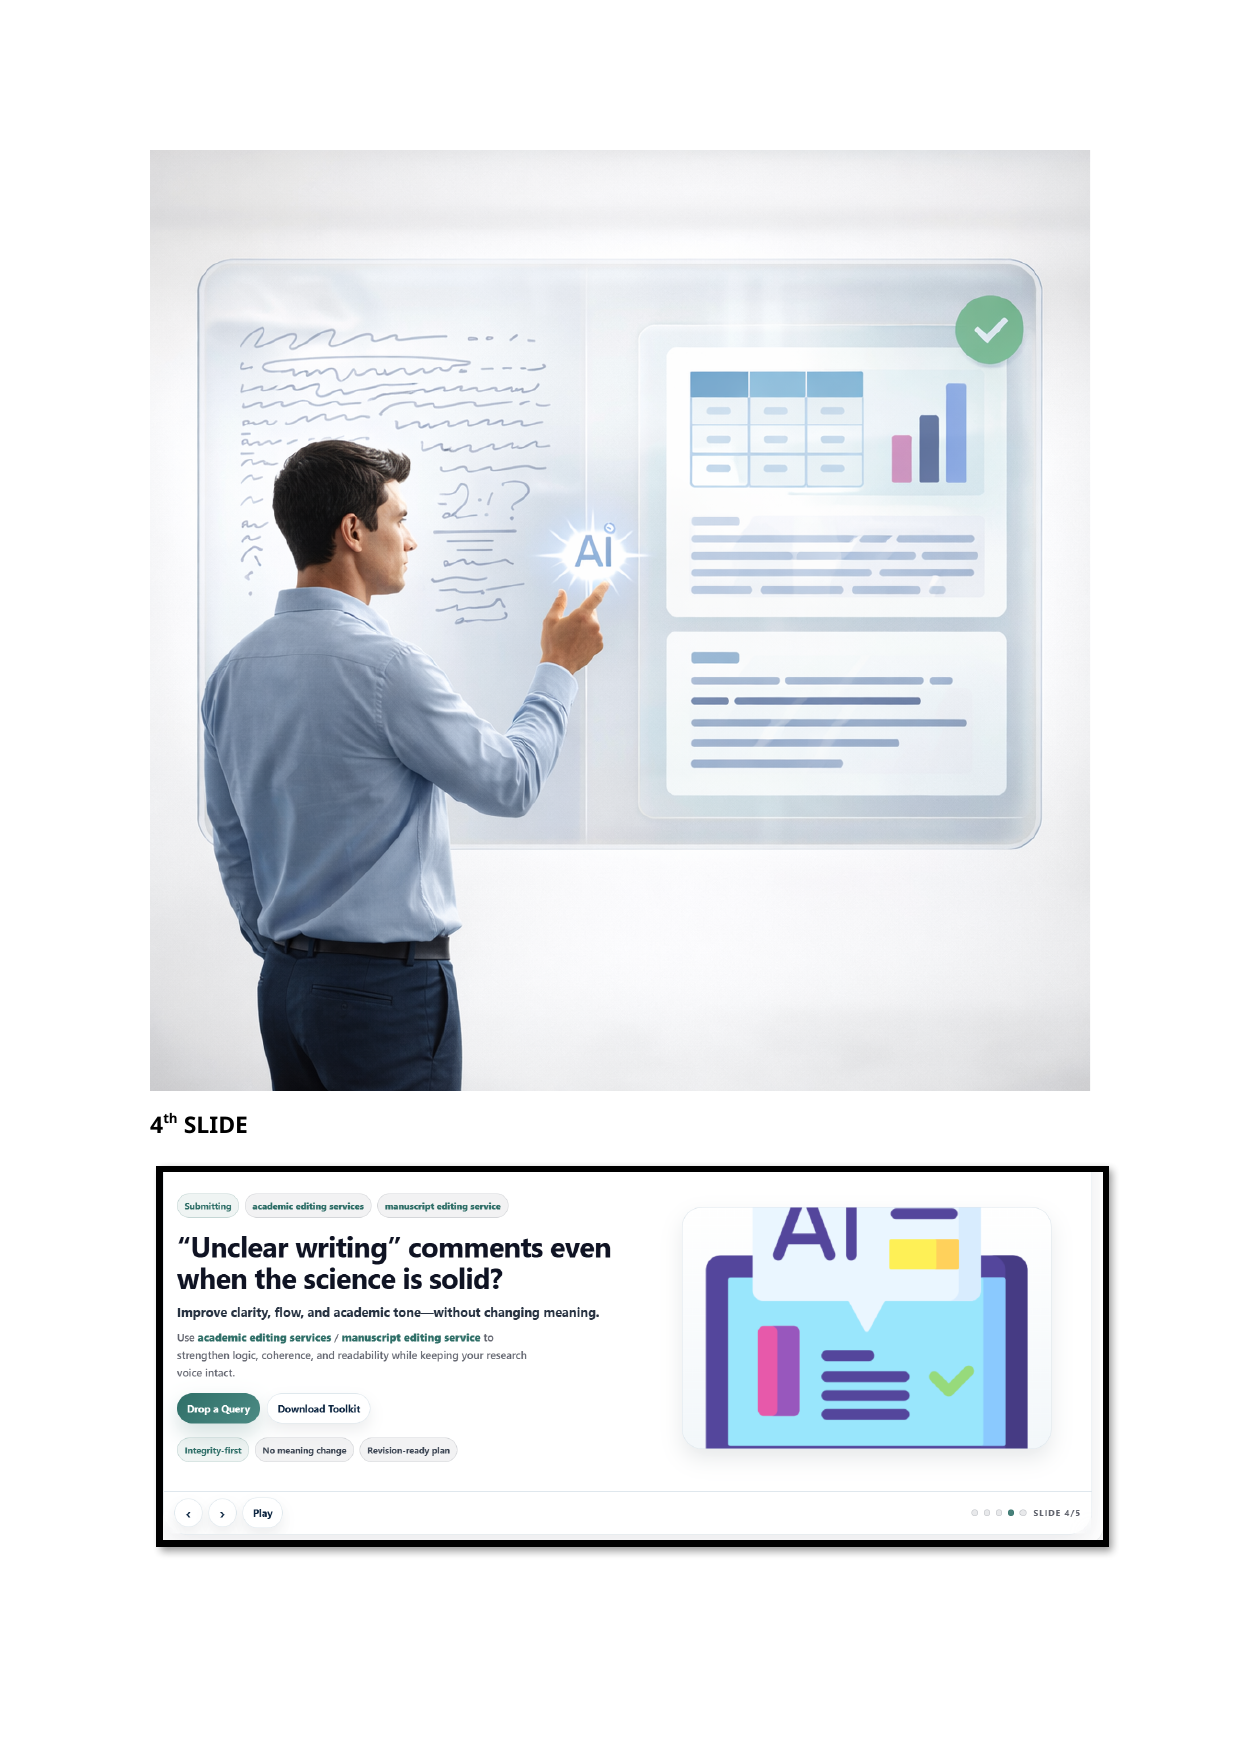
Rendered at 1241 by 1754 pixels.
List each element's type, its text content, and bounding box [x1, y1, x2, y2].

text 4th SLIDE [150, 1109, 1090, 1141]
picture [150, 150, 1091, 1091]
picture [163, 1172, 1103, 1540]
